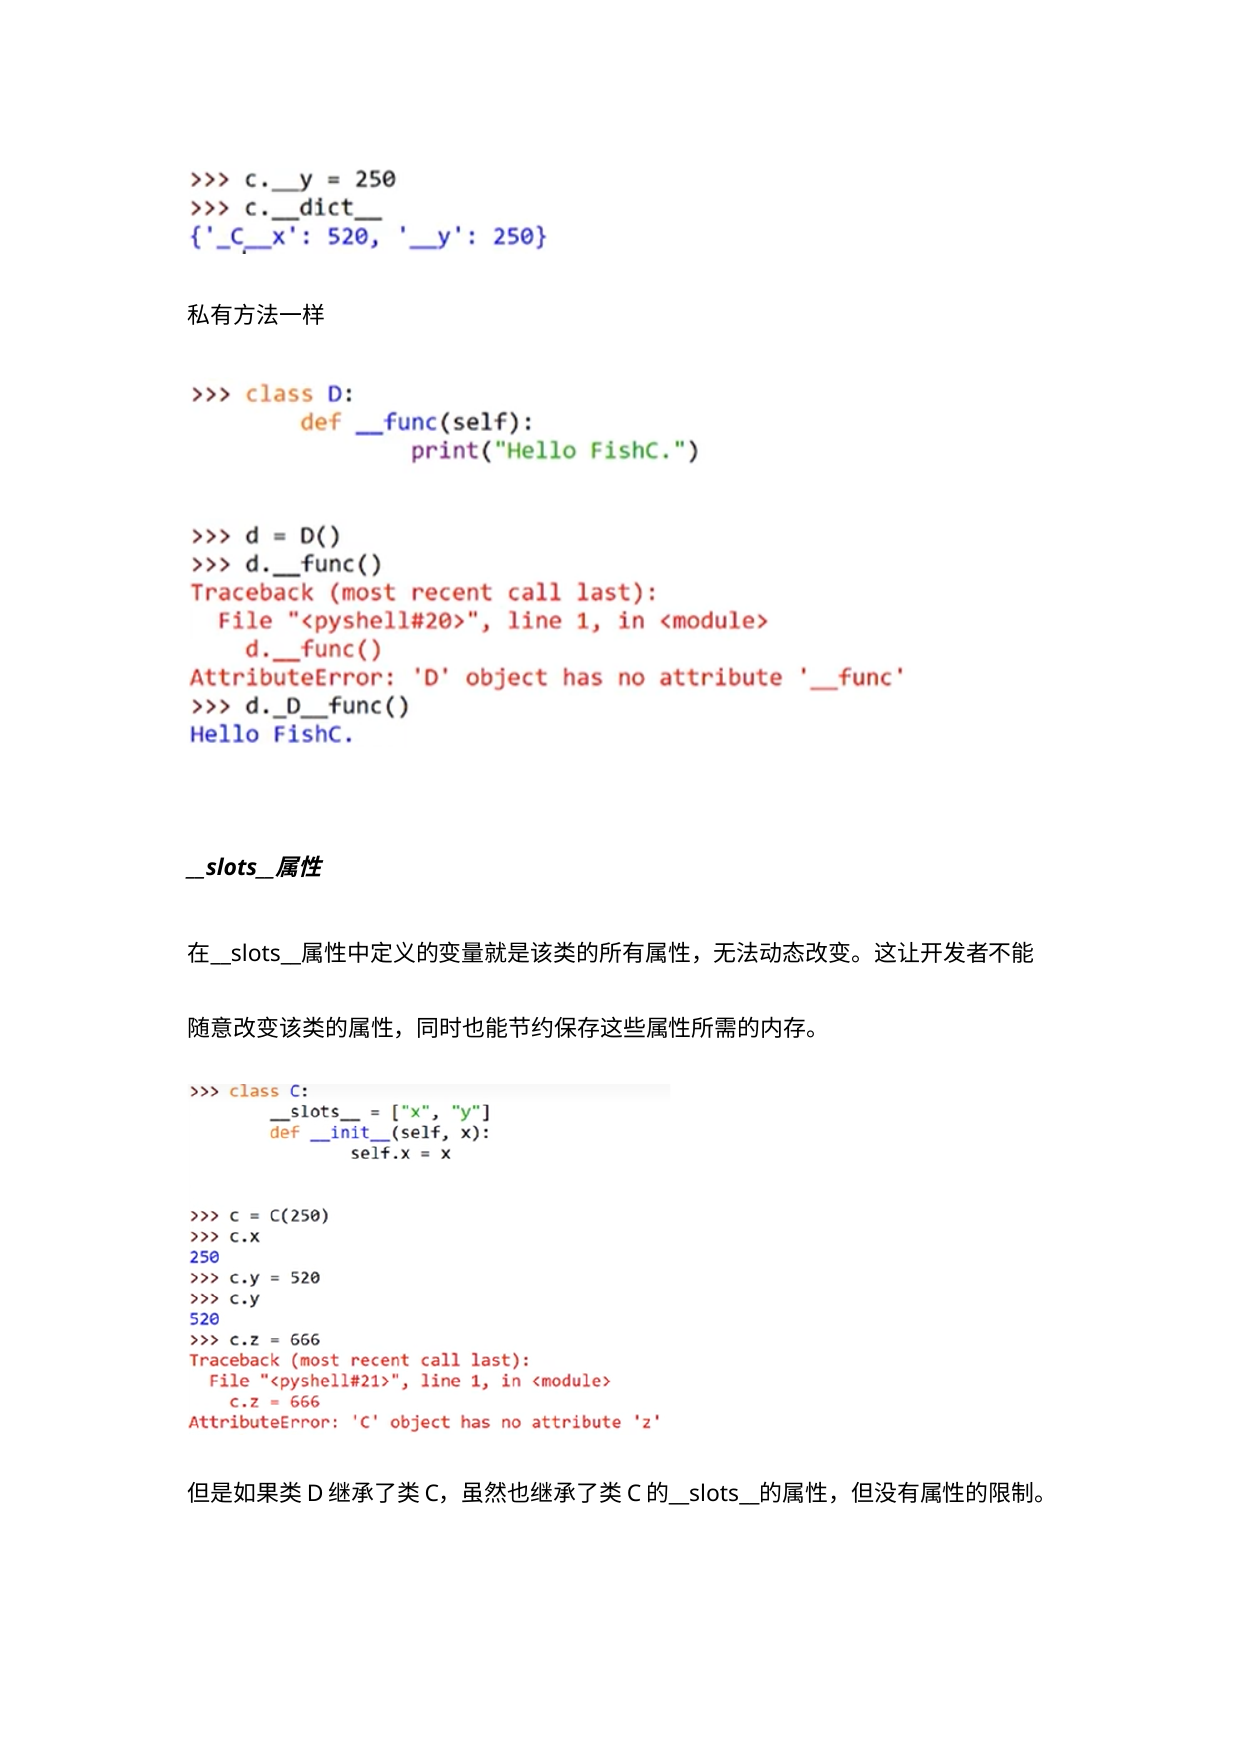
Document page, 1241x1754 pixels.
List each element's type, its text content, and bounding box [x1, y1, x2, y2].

picture [187, 168, 623, 254]
text 私有方法一样 [187, 281, 1053, 346]
text 但是如果类D继承了类C，虽然也继承了类C的__slots__的属性，但没有属性的限制。 [187, 1459, 1053, 1524]
text __slots__属性 [187, 833, 1053, 898]
picture [187, 1084, 671, 1435]
text 在__slots__属性中定义的变量就是该类的所有属性，无法动态改变。这让开发者不能随意改变该类的属性，同时也能节约保存这些属性所需的内存。 [187, 919, 1053, 1059]
picture [187, 377, 952, 748]
